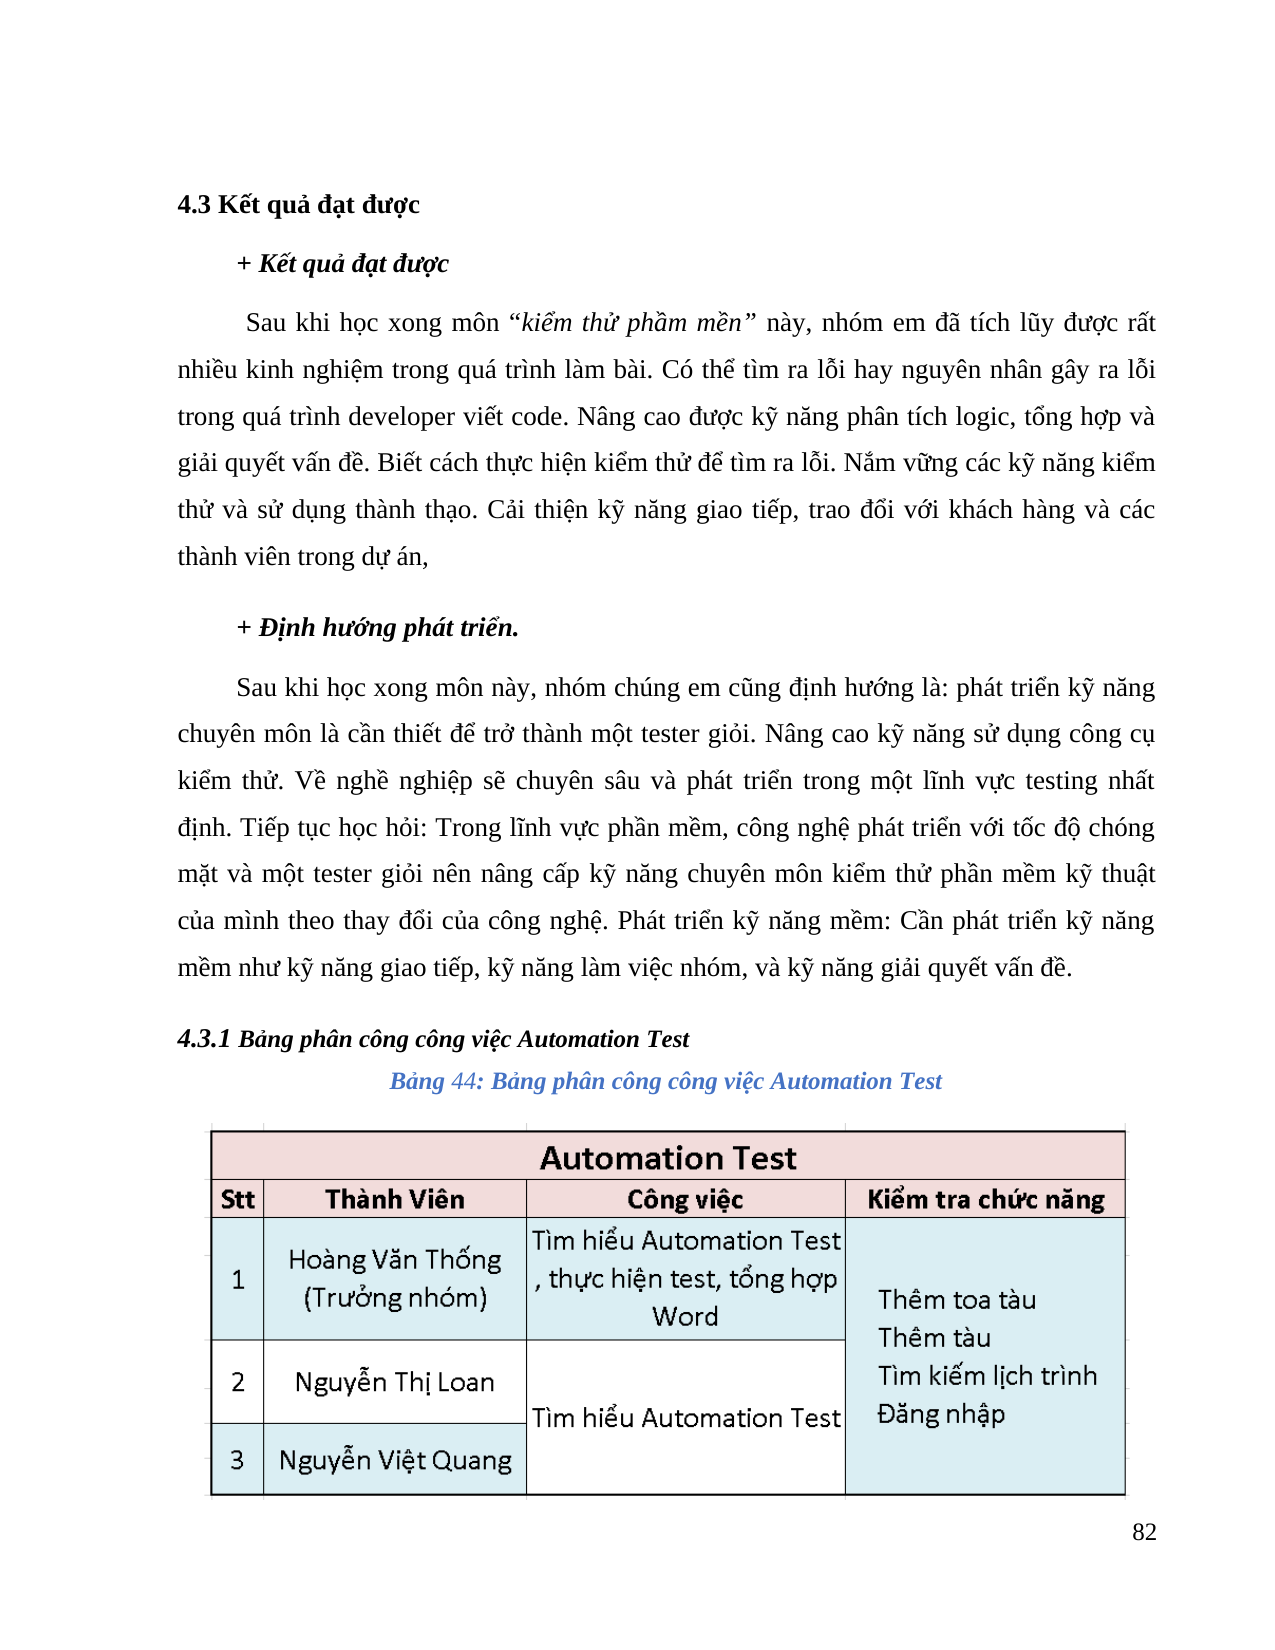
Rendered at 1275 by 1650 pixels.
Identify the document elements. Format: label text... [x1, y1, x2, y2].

subtitle 4.3.1 Bảng phân công công việc Automation Test [177, 1022, 1157, 1053]
text Sau khi học xong môn này, nhóm chúng em cũng định hướng là: phát triển kỹ năng chuyên môn là cần thiết để trở thành một tester giỏi. Nâng cao kỹ năng sử dụng công cụ kiểm thử. Về nghề nghiệp sẽ chuyên sâu và phát triển trong một lĩnh vực testing nhất định. Tiếp tục học hỏi: Trong lĩnh vực phần mềm, công nghệ phát triển với tốc độ chóng mặt và một tester giỏi nên nâng cấp kỹ năng chuyên môn kiểm thử phần mềm kỹ thuật của mình theo thay đổi của công nghệ. Phát triển kỹ năng mềm: Cần phát triển kỹ năng mềm như kỹ năng giao tiếp, kỹ năng làm việc nhóm, và kỹ năng giải quyết vấn đề. [177, 671, 1157, 982]
text + Định hướng phát triển. [177, 611, 1157, 643]
subtitle 4.3 Kết quả đạt được [177, 188, 1157, 219]
text Sau khi học xong môn “kiểm thử phầm mền” này, nhóm em đã tích lũy được rất nhiều kinh nghiệm trong quá trình làm bài. Có thể tìm ra lỗi hay nguyên nhân gây ra lỗi trong quá trình developer viết code. Nâng cao được kỹ năng phân tích logic, tổng hợp và giải quyết vấn đề. Biết cách thực hiện kiểm thử để tìm ra lỗi. Nắm vững các kỹ năng kiểm thử và sử dụng thành thạo. Cải thiện kỹ năng giao tiếp, trao đổi với khách hàng và các thành viên trong dự án, [177, 306, 1157, 571]
picture [204, 1123, 1130, 1500]
text + Kết quả đạt được [177, 247, 1157, 278]
